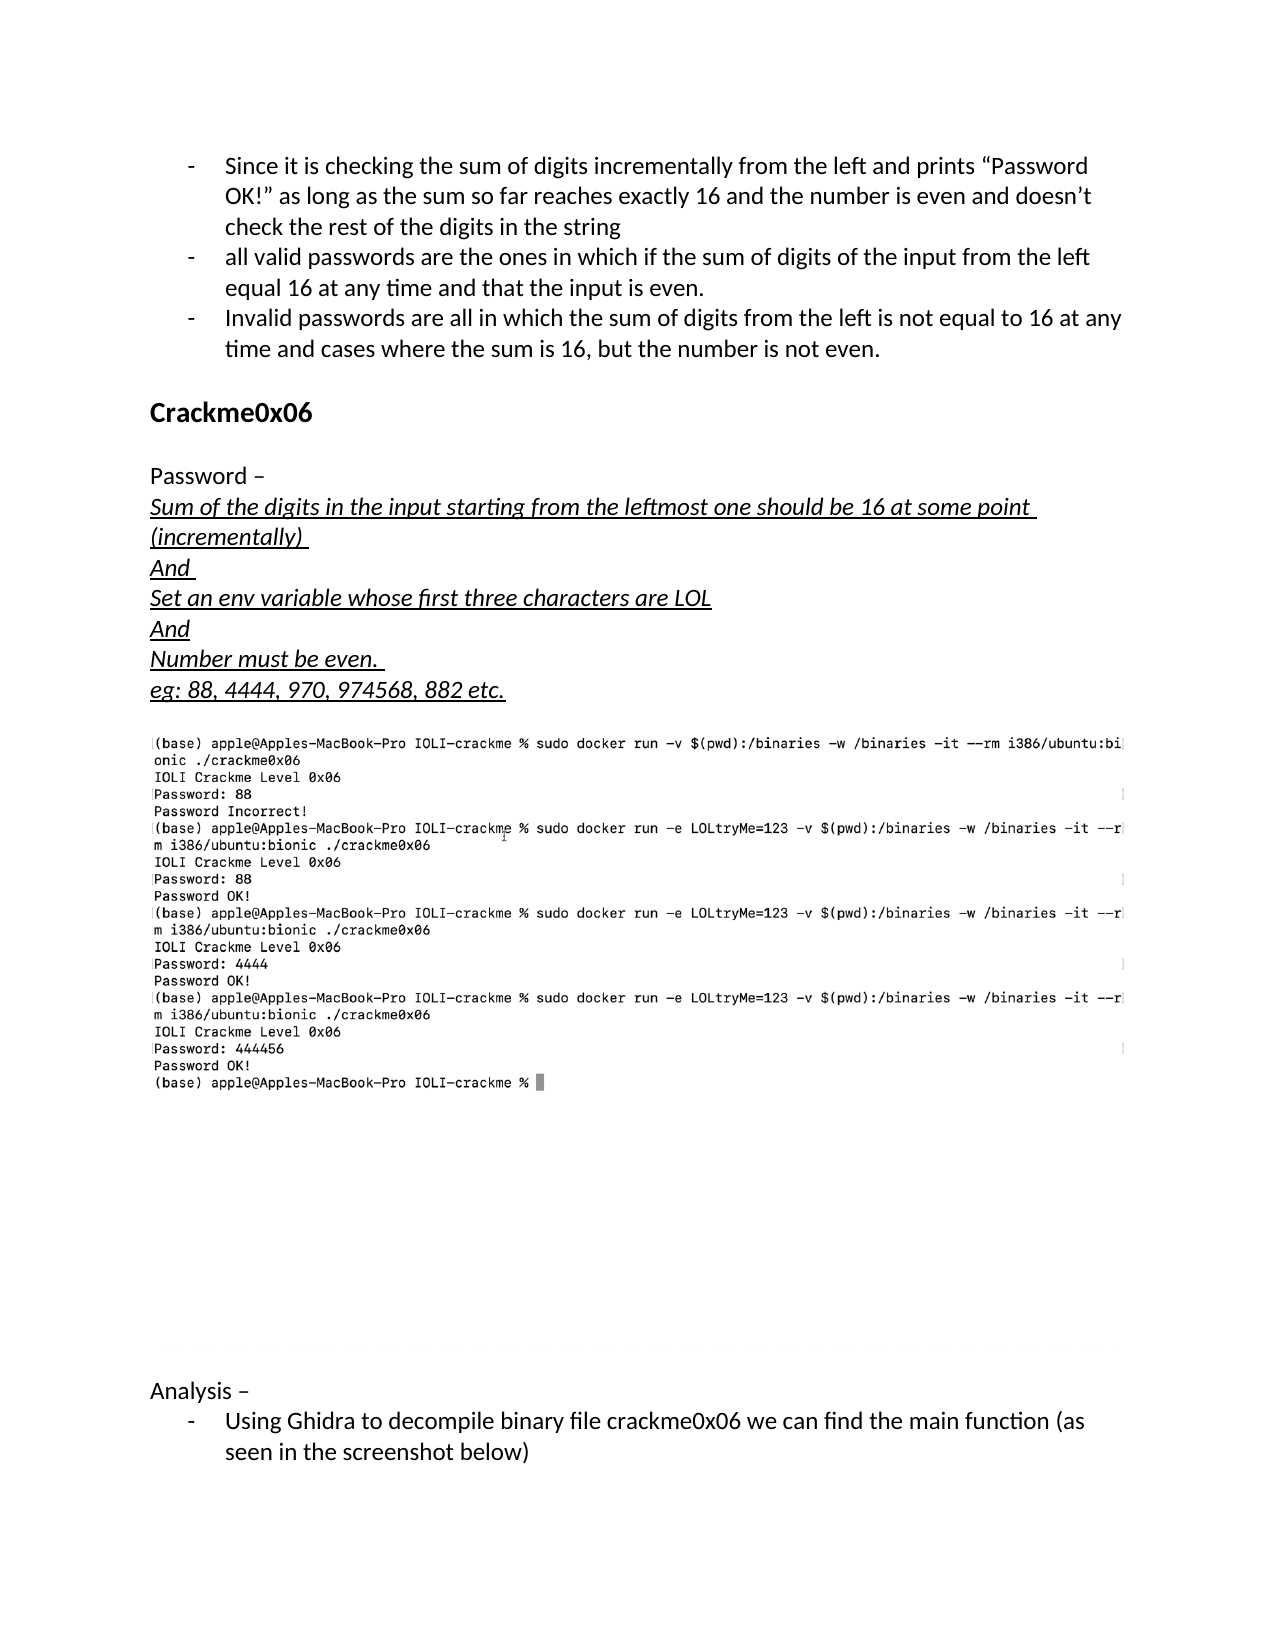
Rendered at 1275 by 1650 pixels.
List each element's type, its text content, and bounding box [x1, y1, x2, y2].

text Analysis – [150, 1375, 1125, 1405]
picture [150, 735, 1125, 1345]
list Invalid passwords are all in which the sum of digits from the left is not equal to 16 at any time and cases where the sum is 16, but the number is not even. [187, 303, 1125, 364]
text And [150, 613, 1125, 643]
list all valid passwords are the ones in which if the sum of digits of the input from the left equal 16 at any time and that the input is even. [187, 242, 1125, 303]
text Set an env variable whose first three characters are LOL [150, 582, 1125, 613]
list Since it is checking the sum of digits incrementally from the left and prints “Password OK!” as long as the sum so far reaches exactly 16 and the number is even and doesn’t check the rest of the digits in the string [187, 150, 1125, 242]
text eg: 88, 4444, 970, 974568, 882 etc. [150, 674, 1125, 704]
text Sum of the digits in the input starting from the leftmost one should be 16 at some point (incrementally) [150, 491, 1125, 552]
list Using Ghidra to decompile binary file crackme0x06 we can find the main function (as seen in the screenshot below) [187, 1405, 1125, 1466]
text And [150, 552, 1125, 582]
text Number must be even. [150, 643, 1125, 674]
text Crackme0x06 [150, 394, 1125, 430]
text Password – [150, 460, 1125, 491]
